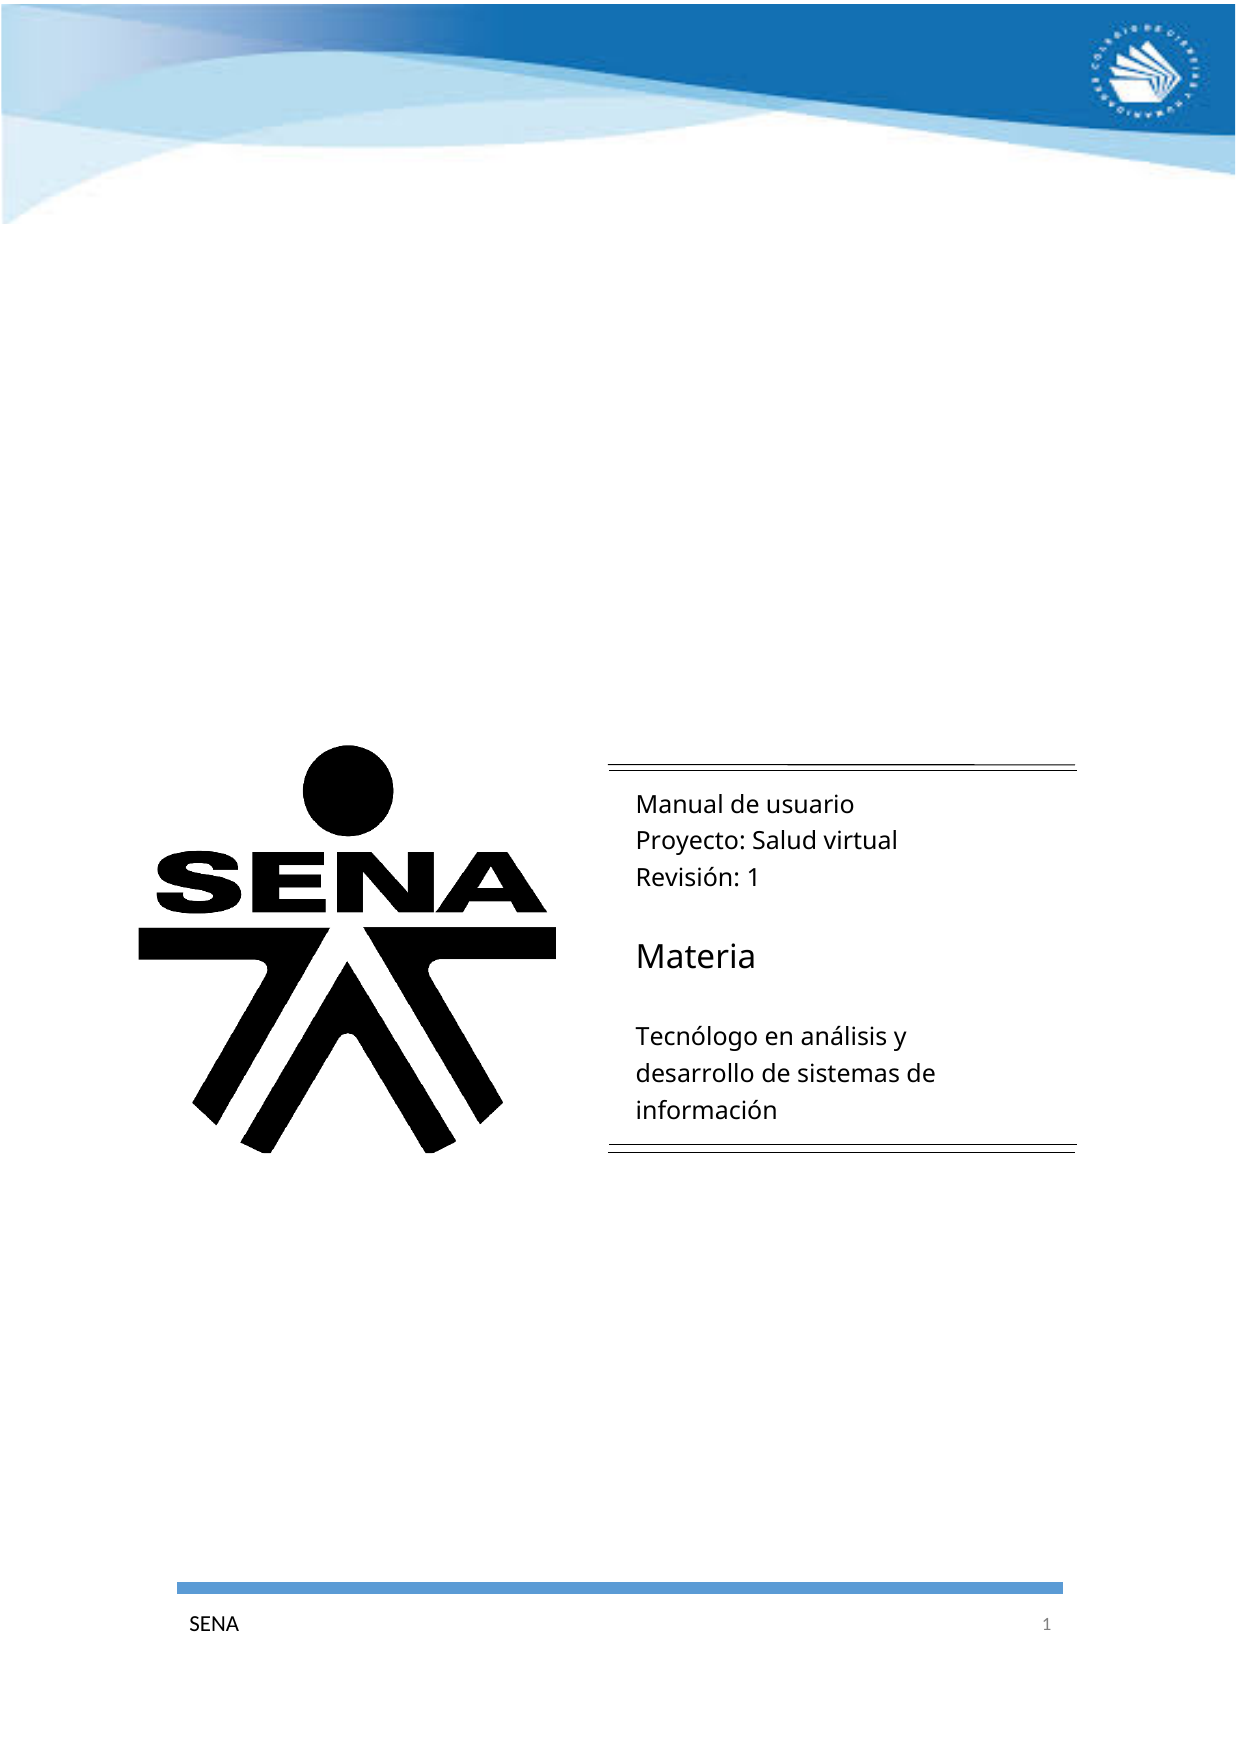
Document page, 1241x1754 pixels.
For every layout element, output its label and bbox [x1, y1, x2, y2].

picture [1, 4, 1236, 224]
picture [137, 745, 556, 1152]
